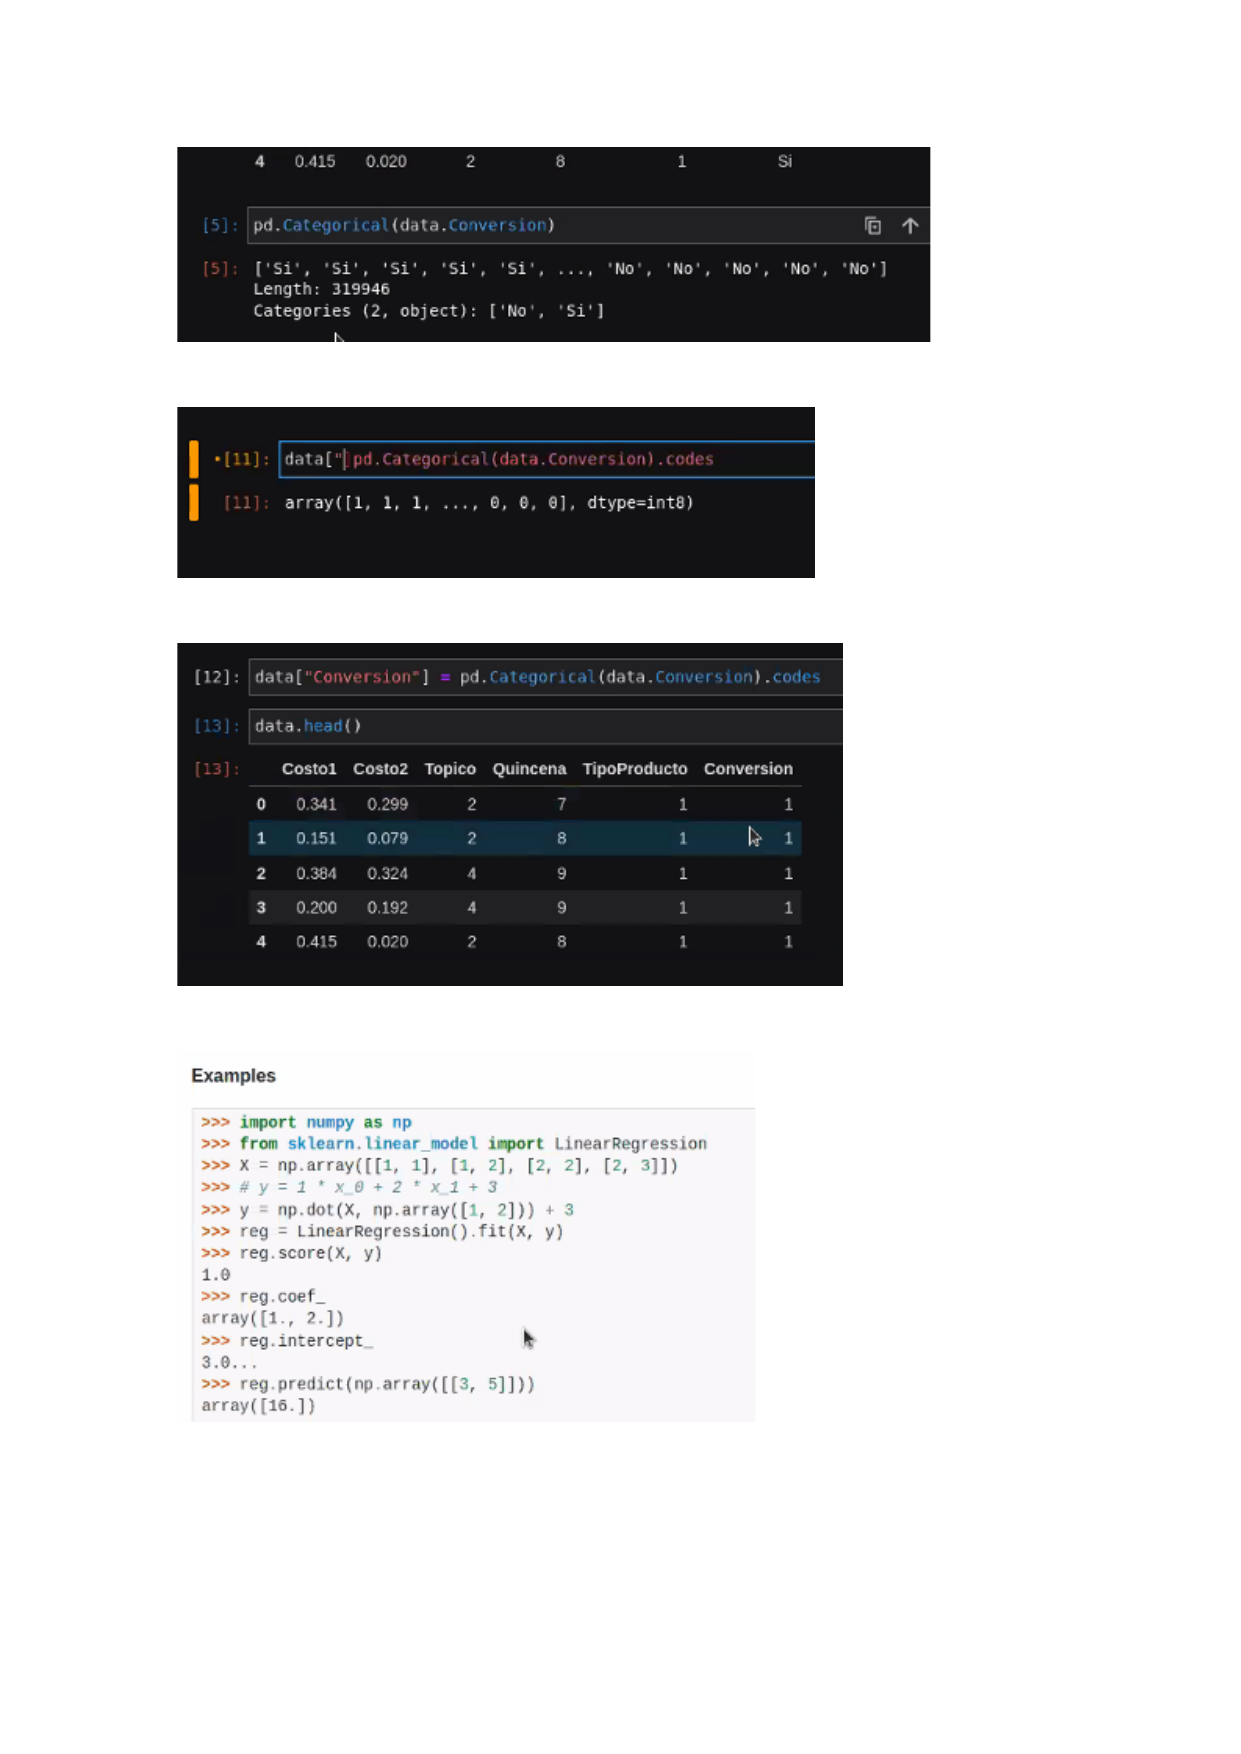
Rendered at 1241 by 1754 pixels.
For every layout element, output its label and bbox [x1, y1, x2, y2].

picture [177, 147, 931, 342]
picture [177, 1051, 756, 1422]
picture [177, 407, 815, 578]
picture [177, 643, 843, 986]
